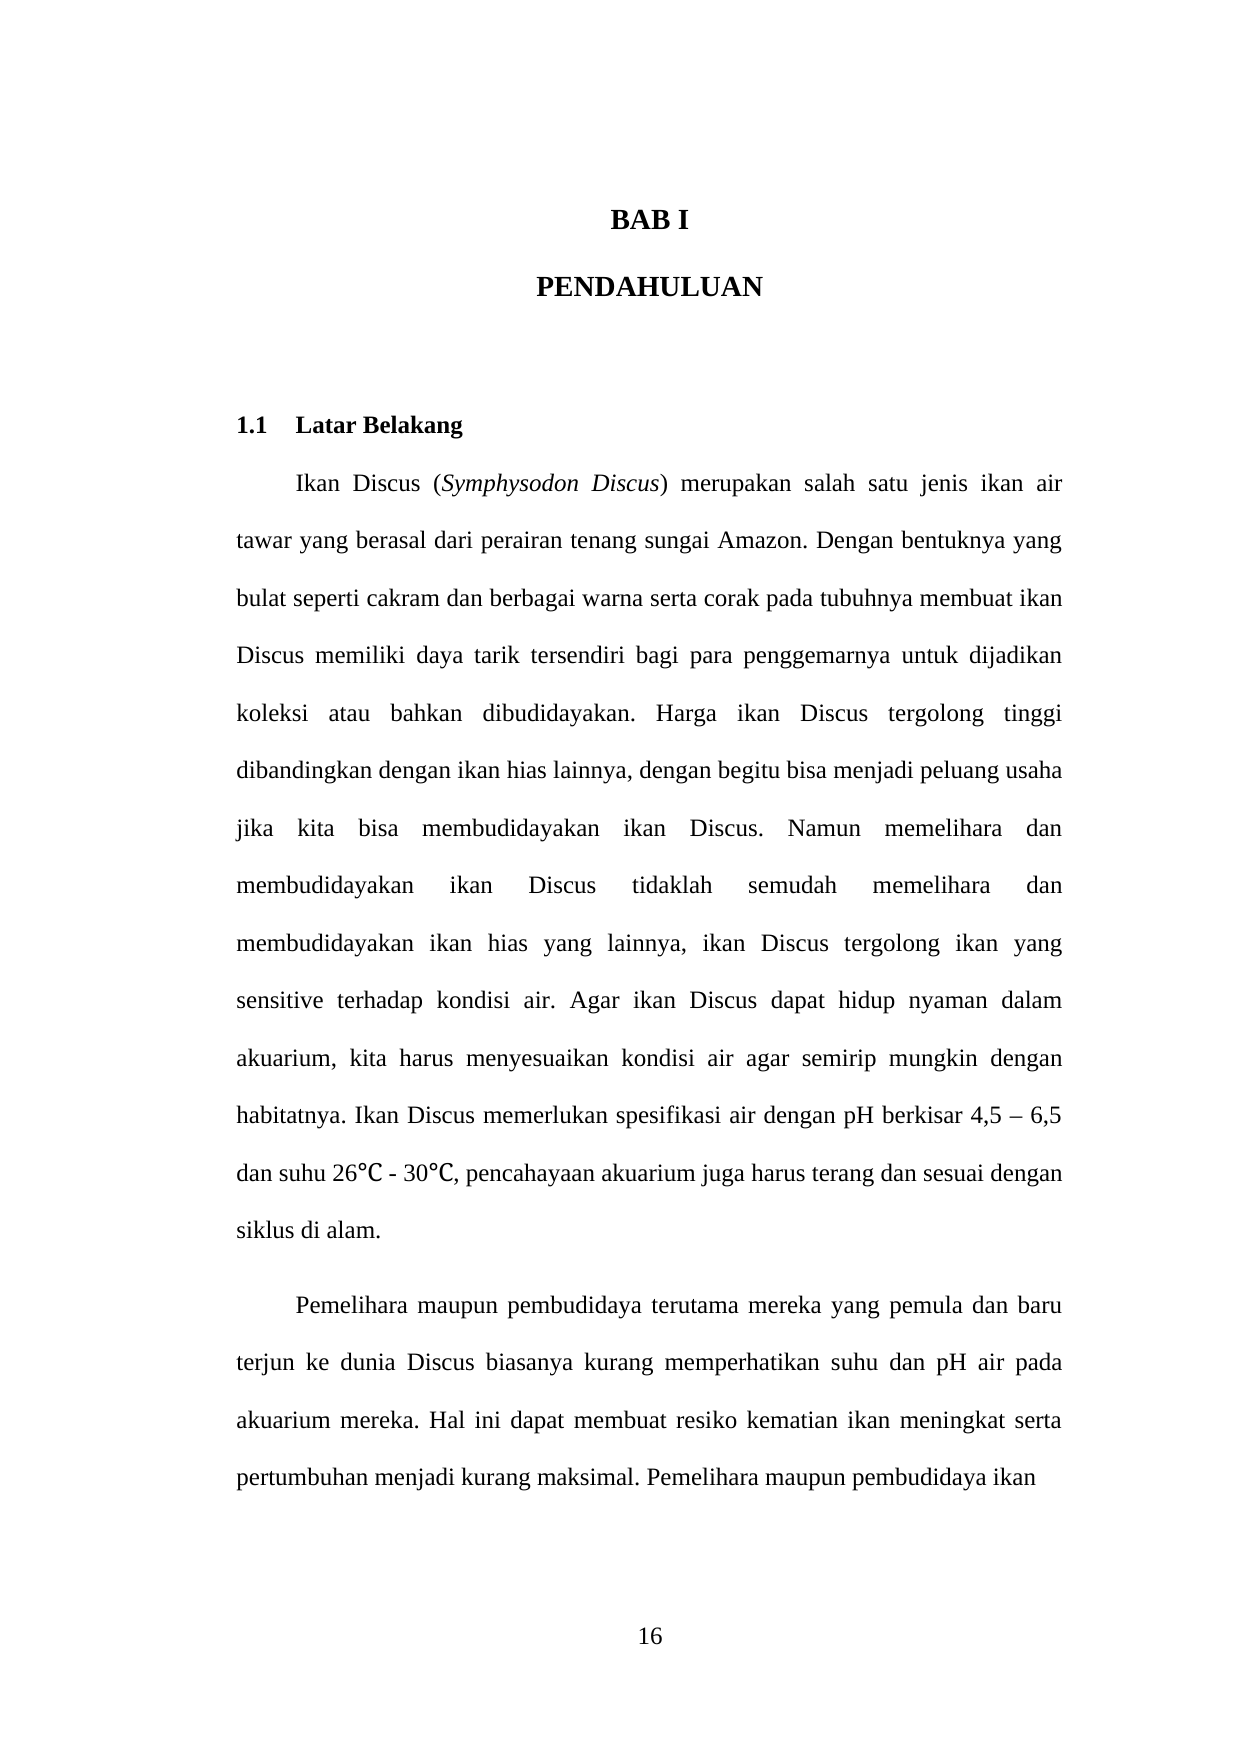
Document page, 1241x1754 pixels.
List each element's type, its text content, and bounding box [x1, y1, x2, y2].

subtitle Latar Belakang [236, 411, 1063, 439]
text Pemelihara maupun pembudidaya terutama mereka yang pemula dan baru terjun ke dunia Discus biasanya kurang memperhatikan suhu dan pH air pada akuarium mereka. Hal ini dapat membuat resiko kematian ikan meningkat serta pertumbuhan menjadi kurang maksimal. Pemelihara maupun pembudidaya ikan [236, 1290, 1063, 1491]
subtitle BAB I PENDAHULUAN [236, 202, 1063, 303]
text Ikan Discus (Symphysodon Discus) merupakan salah satu jenis ikan air tawar yang berasal dari perairan tenang sungai Amazon. Dengan bentuknya yang bulat seperti cakram dan berbagai warna serta corak pada tubuhnya membuat ikan Discus memiliki daya tarik tersendiri bagi para penggemarnya untuk dijadikan koleksi atau bahkan dibudidayakan. Harga ikan Discus tergolong tinggi dibandingkan dengan ikan hias lainnya, dengan begitu bisa menjadi peluang usaha jika kita bisa membudidayakan ikan Discus. Namun memelihara dan membudidayakan ikan Discus tidaklah semudah memelihara dan membudidayakan ikan hias yang lainnya, ikan Discus tergolong ikan yang sensitive terhadap kondisi air. Agar ikan Discus dapat hidup nyaman dalam akuarium, kita harus menyesuaikan kondisi air agar semirip mungkin dengan habitatnya. Ikan Discus memerlukan spesifikasi air dengan pH berkisar 4,5 – 6,5 dan suhu 26℃ - 30℃, pencahayaan akuarium juga harus terang dan sesuai dengan siklus di alam. [236, 468, 1063, 1244]
